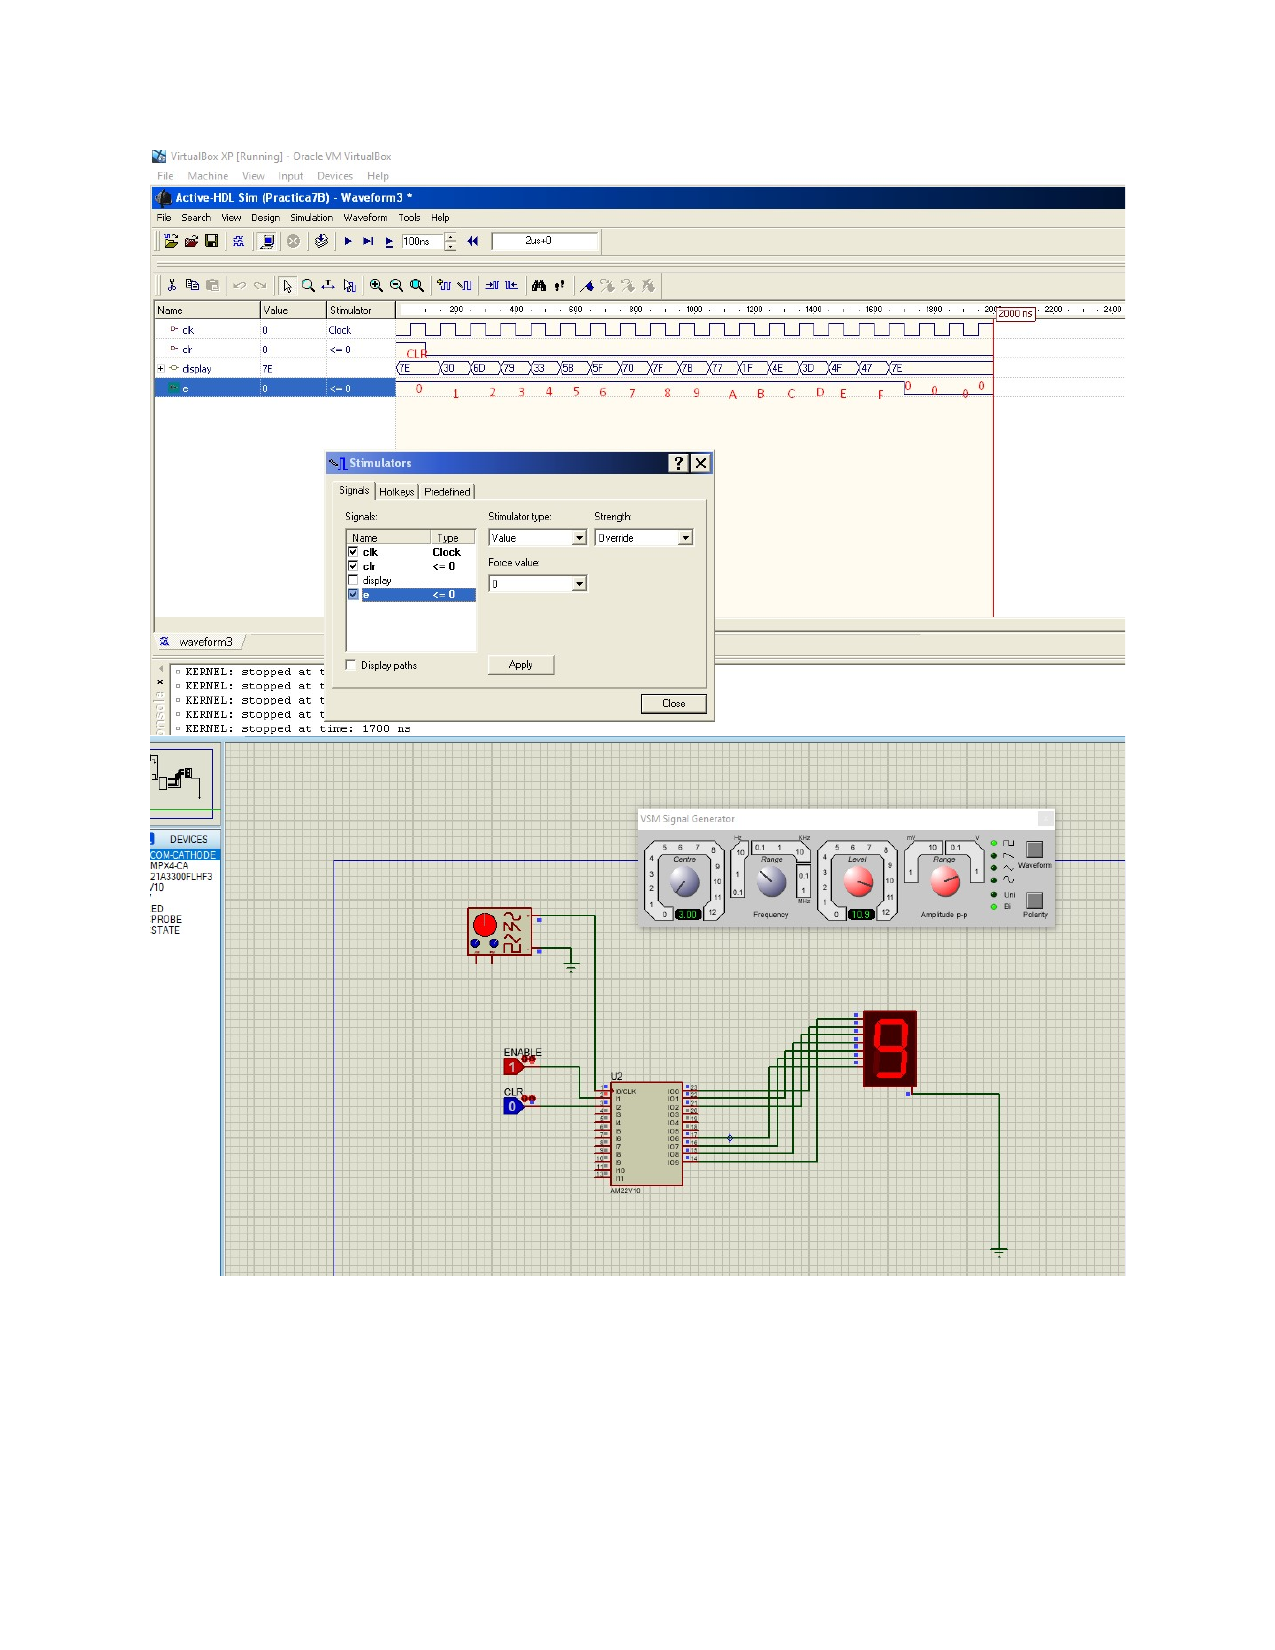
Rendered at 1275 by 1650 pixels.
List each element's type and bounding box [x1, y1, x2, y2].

picture [150, 150, 1125, 735]
picture [150, 736, 1125, 1276]
